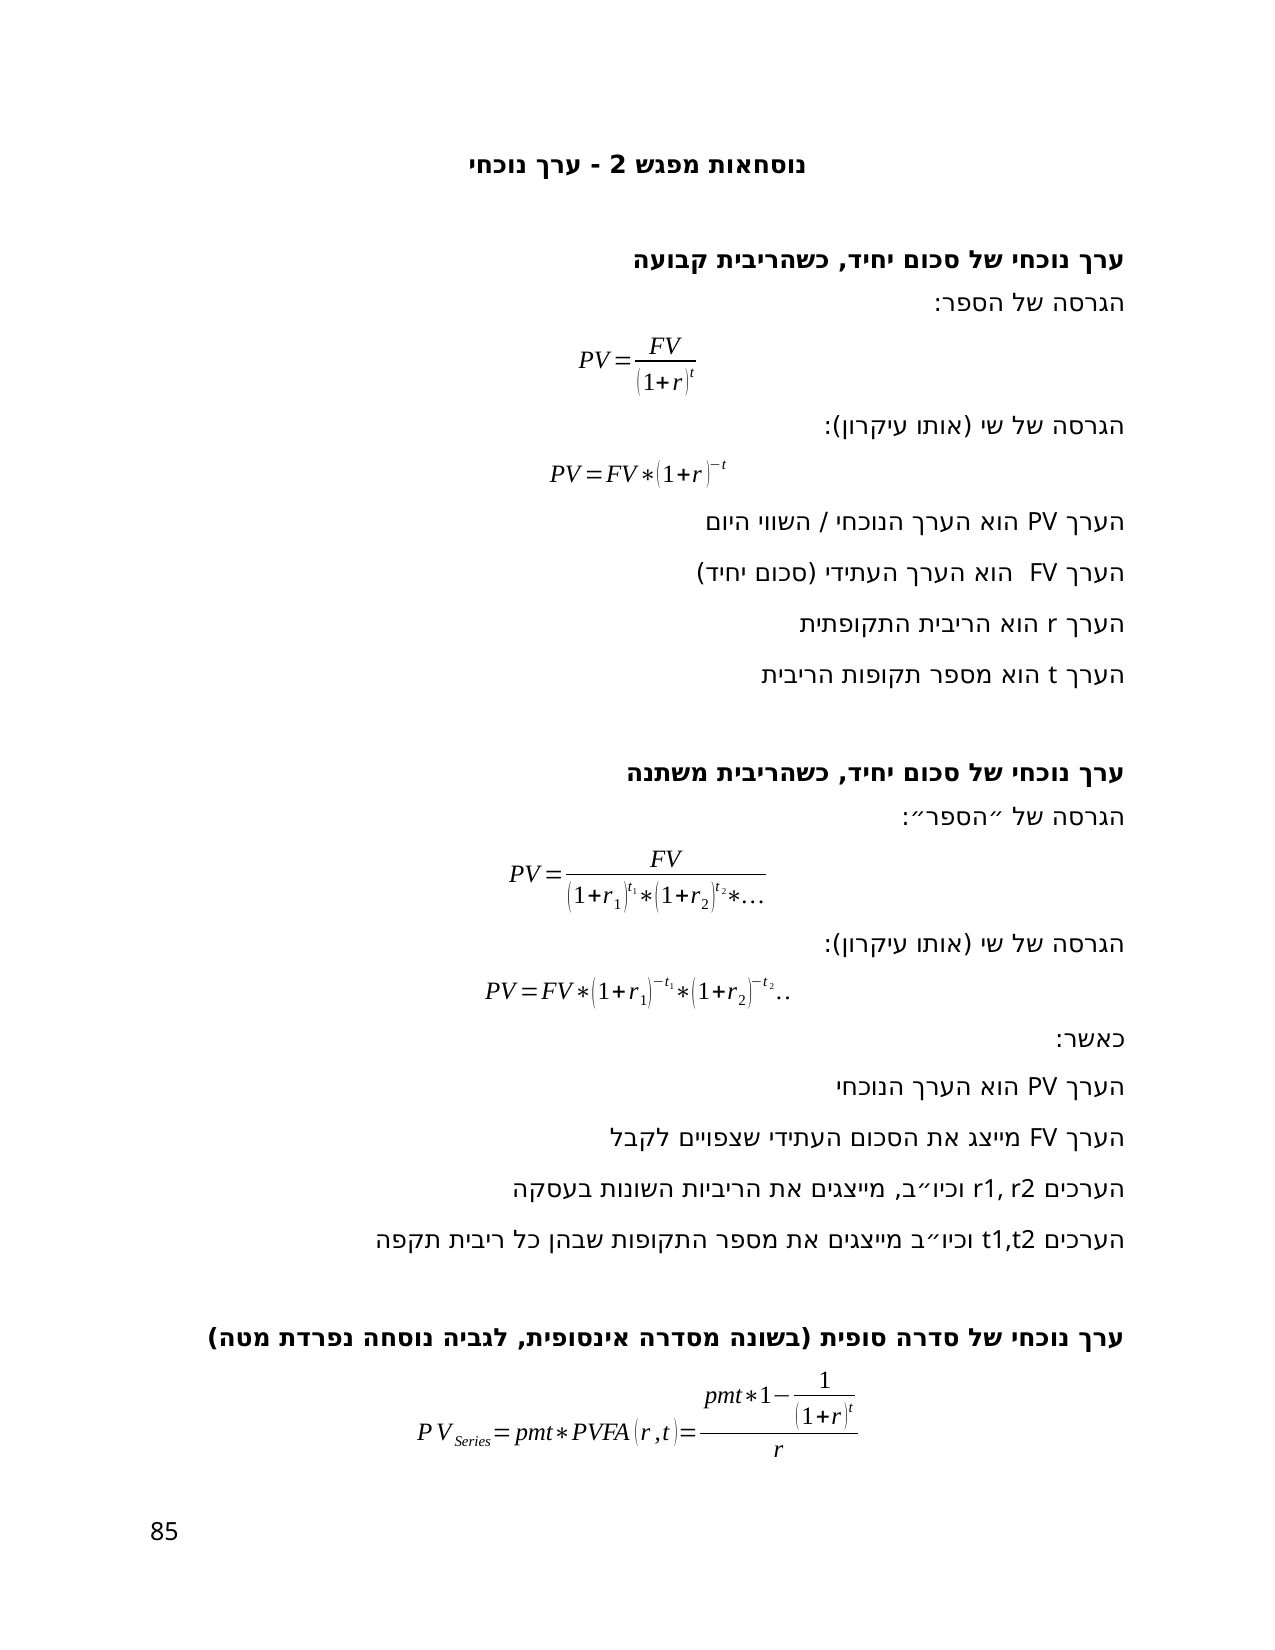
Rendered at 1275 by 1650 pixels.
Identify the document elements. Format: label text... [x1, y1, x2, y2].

text הערך t הוא מספר תקופות הריבית [150, 656, 1125, 691]
text הערך PV הוא הערך הנוכחי / השווי היום [150, 503, 1125, 537]
text הגרסה של שי (אותו עיקרון): [150, 929, 1125, 958]
text ערך נוכחי של סדרה סופית (בשונה מסדרה אינסופית, לגביה נוסחה נפרדת מטה) [150, 1323, 1125, 1352]
text כאשר: [150, 1024, 1125, 1053]
text נוסחאות מפגש 2 - ערך נוכחי [150, 150, 1125, 179]
text ערך נוכחי של סכום יחיד, כשהריבית משתנה [150, 758, 1125, 788]
text הערך FV הוא הערך העתידי (סכום יחיד) [150, 554, 1125, 588]
text הערכים r1, r2 וכיו״ב, מייצגים את הריביות השונות בעסקה [150, 1170, 1125, 1204]
text הערך PV הוא הערך הנוכחי [150, 1068, 1125, 1102]
text הערך r הוא הריבית התקופתית [150, 605, 1125, 639]
text הגרסה של הספר: [150, 288, 1125, 318]
text הגרסה של שי (אותו עיקרון): [150, 412, 1125, 441]
text הערכים t1,t2 וכיו״ב מייצגים את מספר התקופות שבהן כל ריבית תקפה [150, 1221, 1125, 1255]
text הערך FV מייצג את הסכום העתידי שצפויים לקבל [150, 1119, 1125, 1153]
text הגרסה של ״הספר״: [150, 802, 1125, 831]
text ערך נוכחי של סכום יחיד, כשהריבית קבועה [150, 245, 1125, 274]
